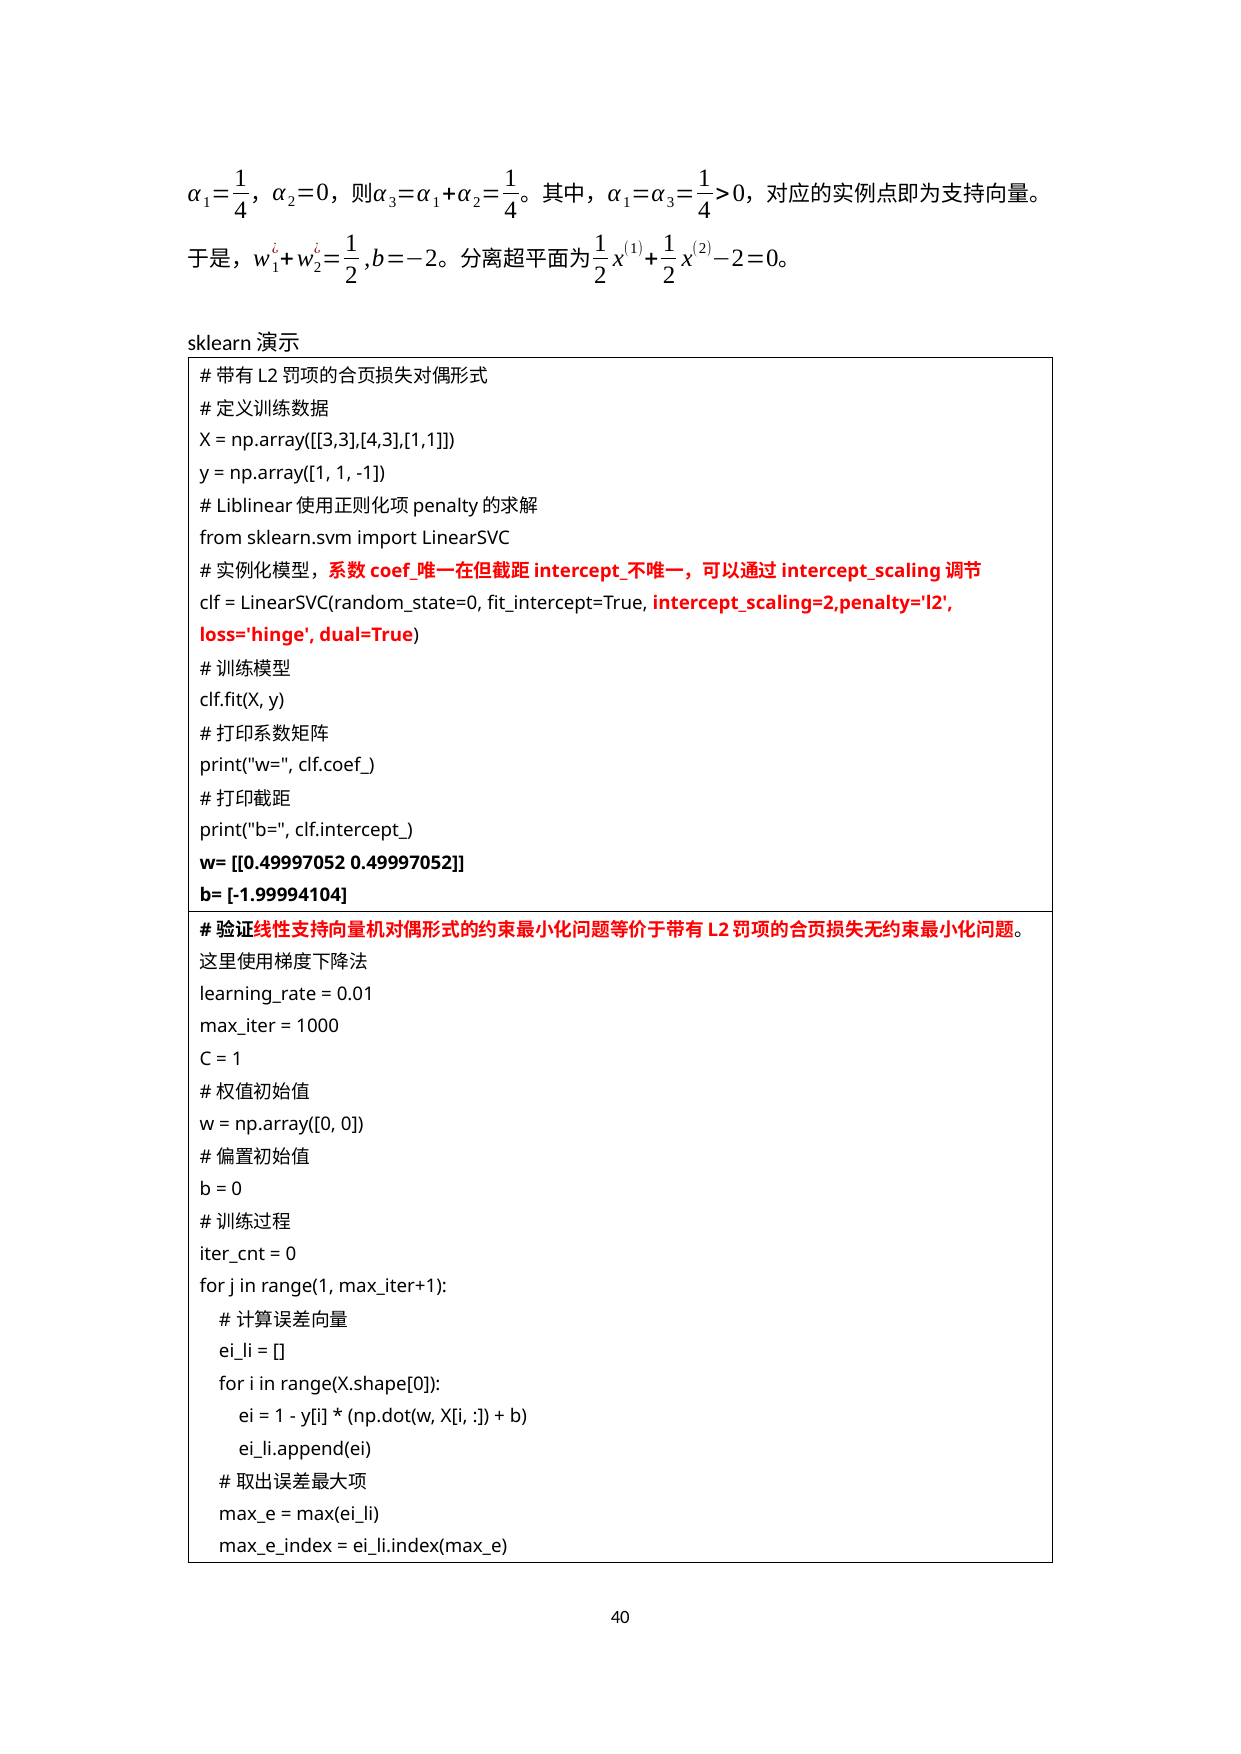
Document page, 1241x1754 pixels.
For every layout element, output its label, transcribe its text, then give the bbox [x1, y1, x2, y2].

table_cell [189, 912, 1052, 1562]
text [187, 162, 1053, 292]
text sklearn演示 [187, 324, 1053, 357]
table_header # 带有L2罚项的合页损失对偶形式 # 定义训练数据 X = np.array([[3,3],[4,3],[1,1]]) y = np.array([1, 1, -1]) # Liblinear使用正则化项penalty的求解 from sklearn.svm import LinearSVC # 实例化模型，系数coef_唯一在但截距intercept_不唯一，可以通过intercept_scaling调节 clf = LinearSVC(random_state=0, fit_intercept=True, intercept_scaling=2,penalty='l2', loss='hinge', dual=True) # 训练模型 clf.fit(X, y) # 打印系数矩阵 print("w=", clf.coef_) # 打印截距 print("b=", clf.intercept_) w= [[0.49997052 0.49997052]] b= [-1.99994104] [189, 358, 1052, 911]
